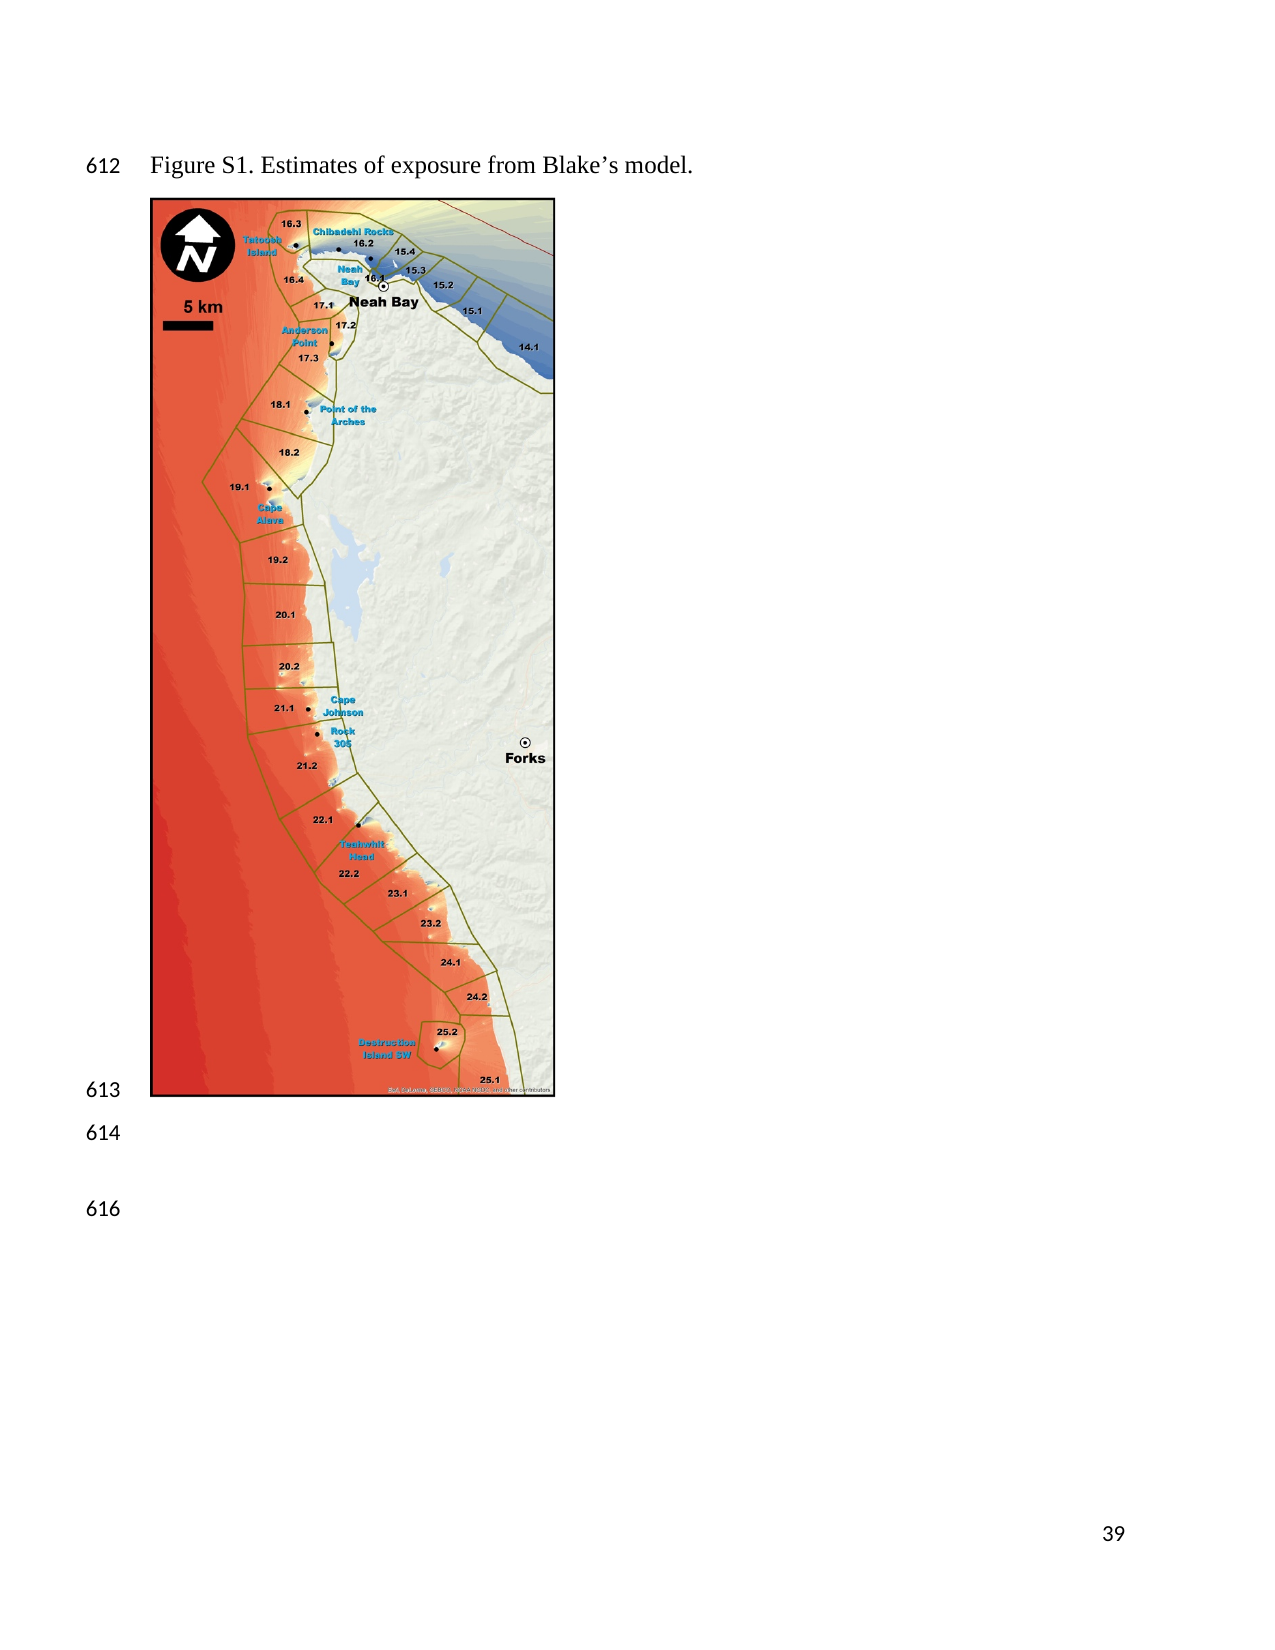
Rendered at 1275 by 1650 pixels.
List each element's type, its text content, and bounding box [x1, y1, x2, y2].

picture [150, 197, 556, 1098]
text Figure S1. Estimates of exposure from Blake’s model. [150, 150, 1125, 179]
